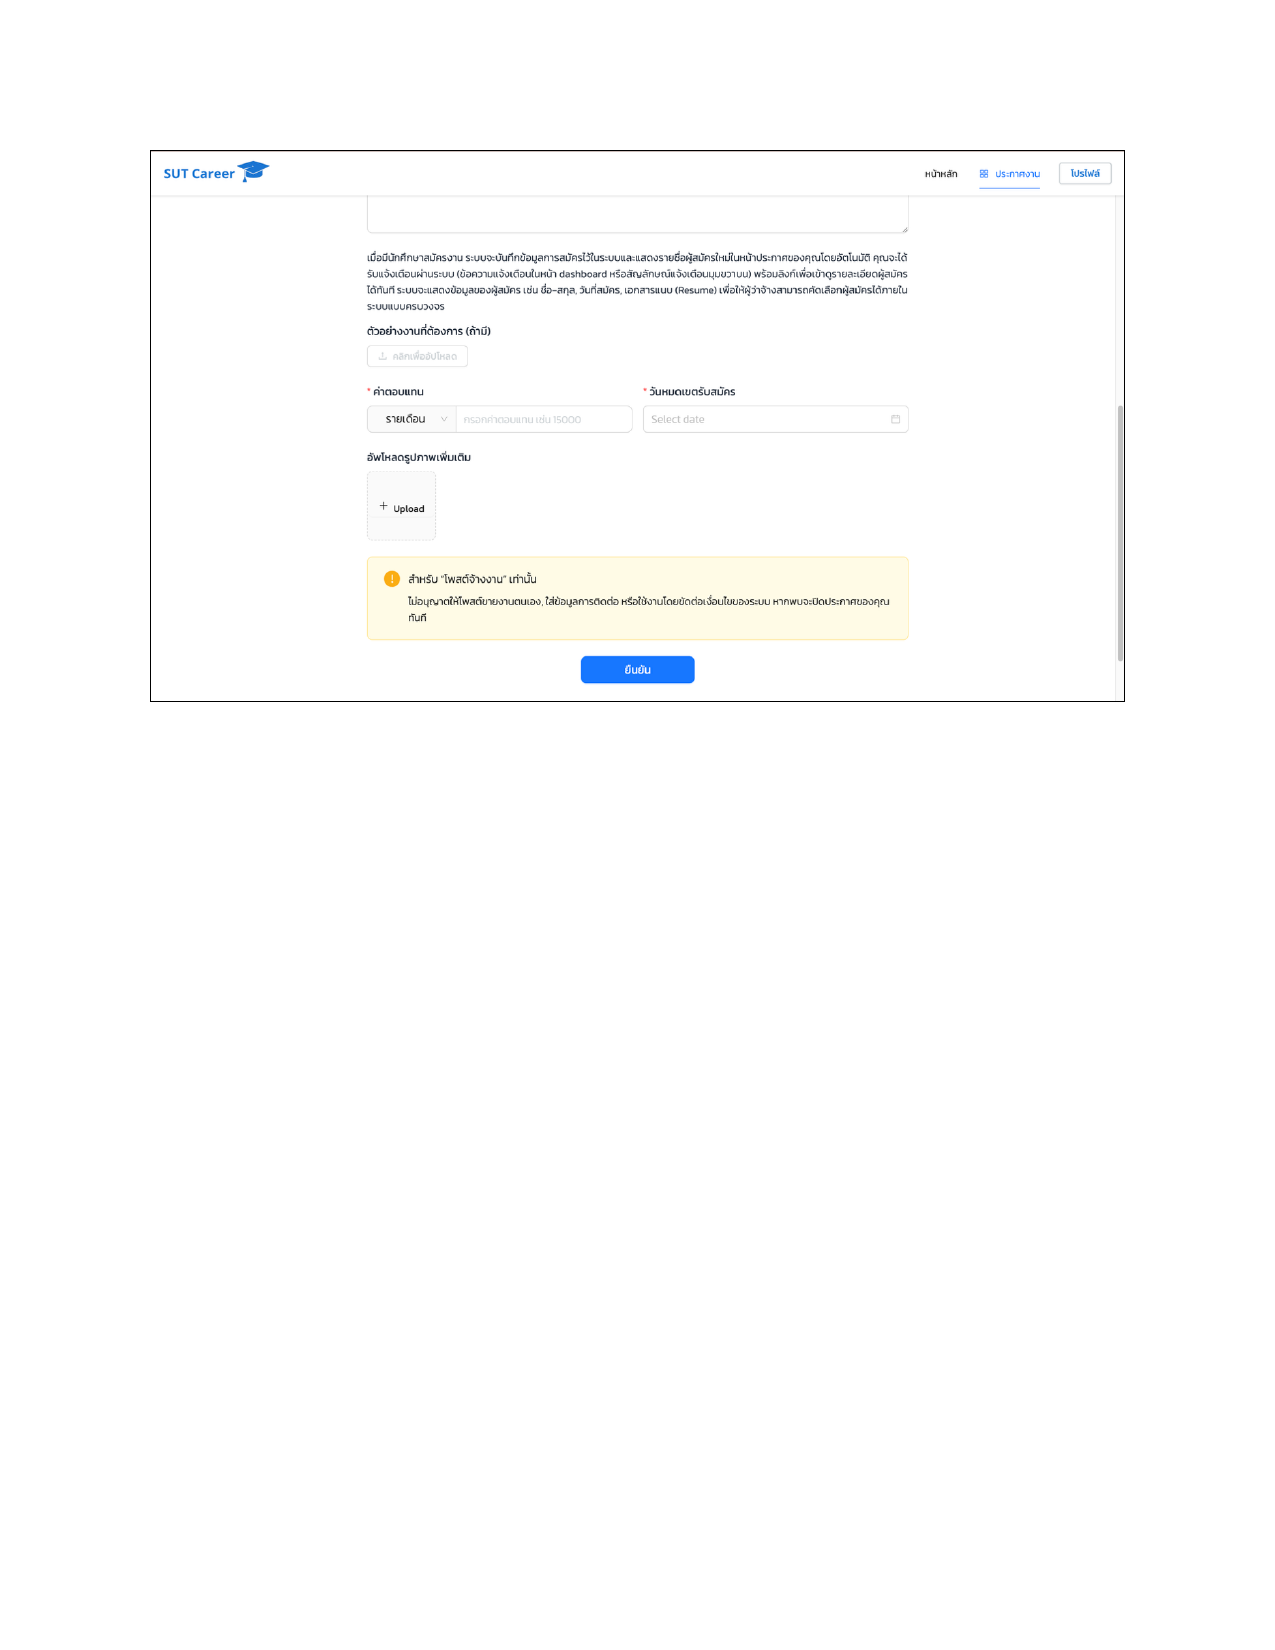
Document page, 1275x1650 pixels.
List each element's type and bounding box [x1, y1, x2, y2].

picture [151, 151, 1124, 701]
